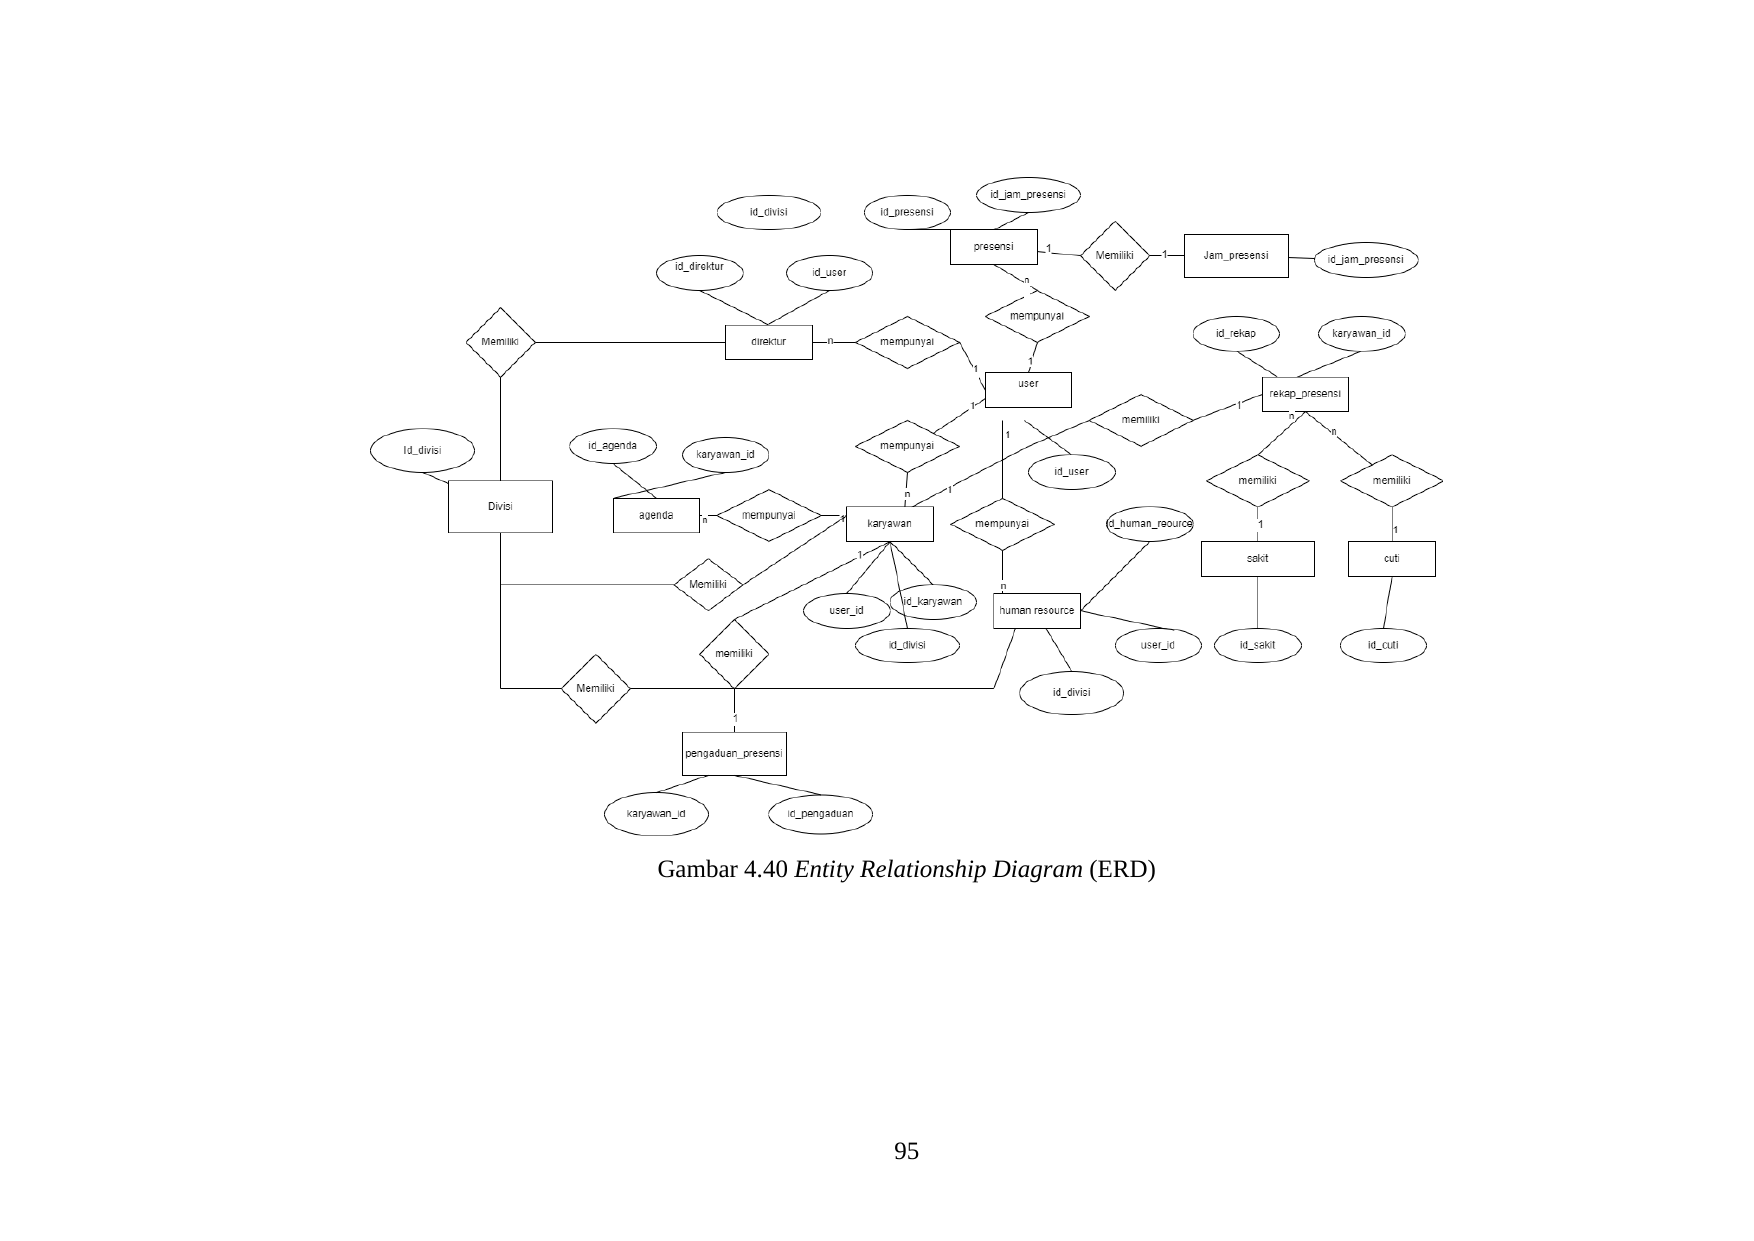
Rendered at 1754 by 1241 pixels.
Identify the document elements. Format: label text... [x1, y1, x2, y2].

picture [370, 177, 1443, 836]
text Gambar 4.40 Entity Relationship Diagram (ERD) [236, 854, 1577, 882]
